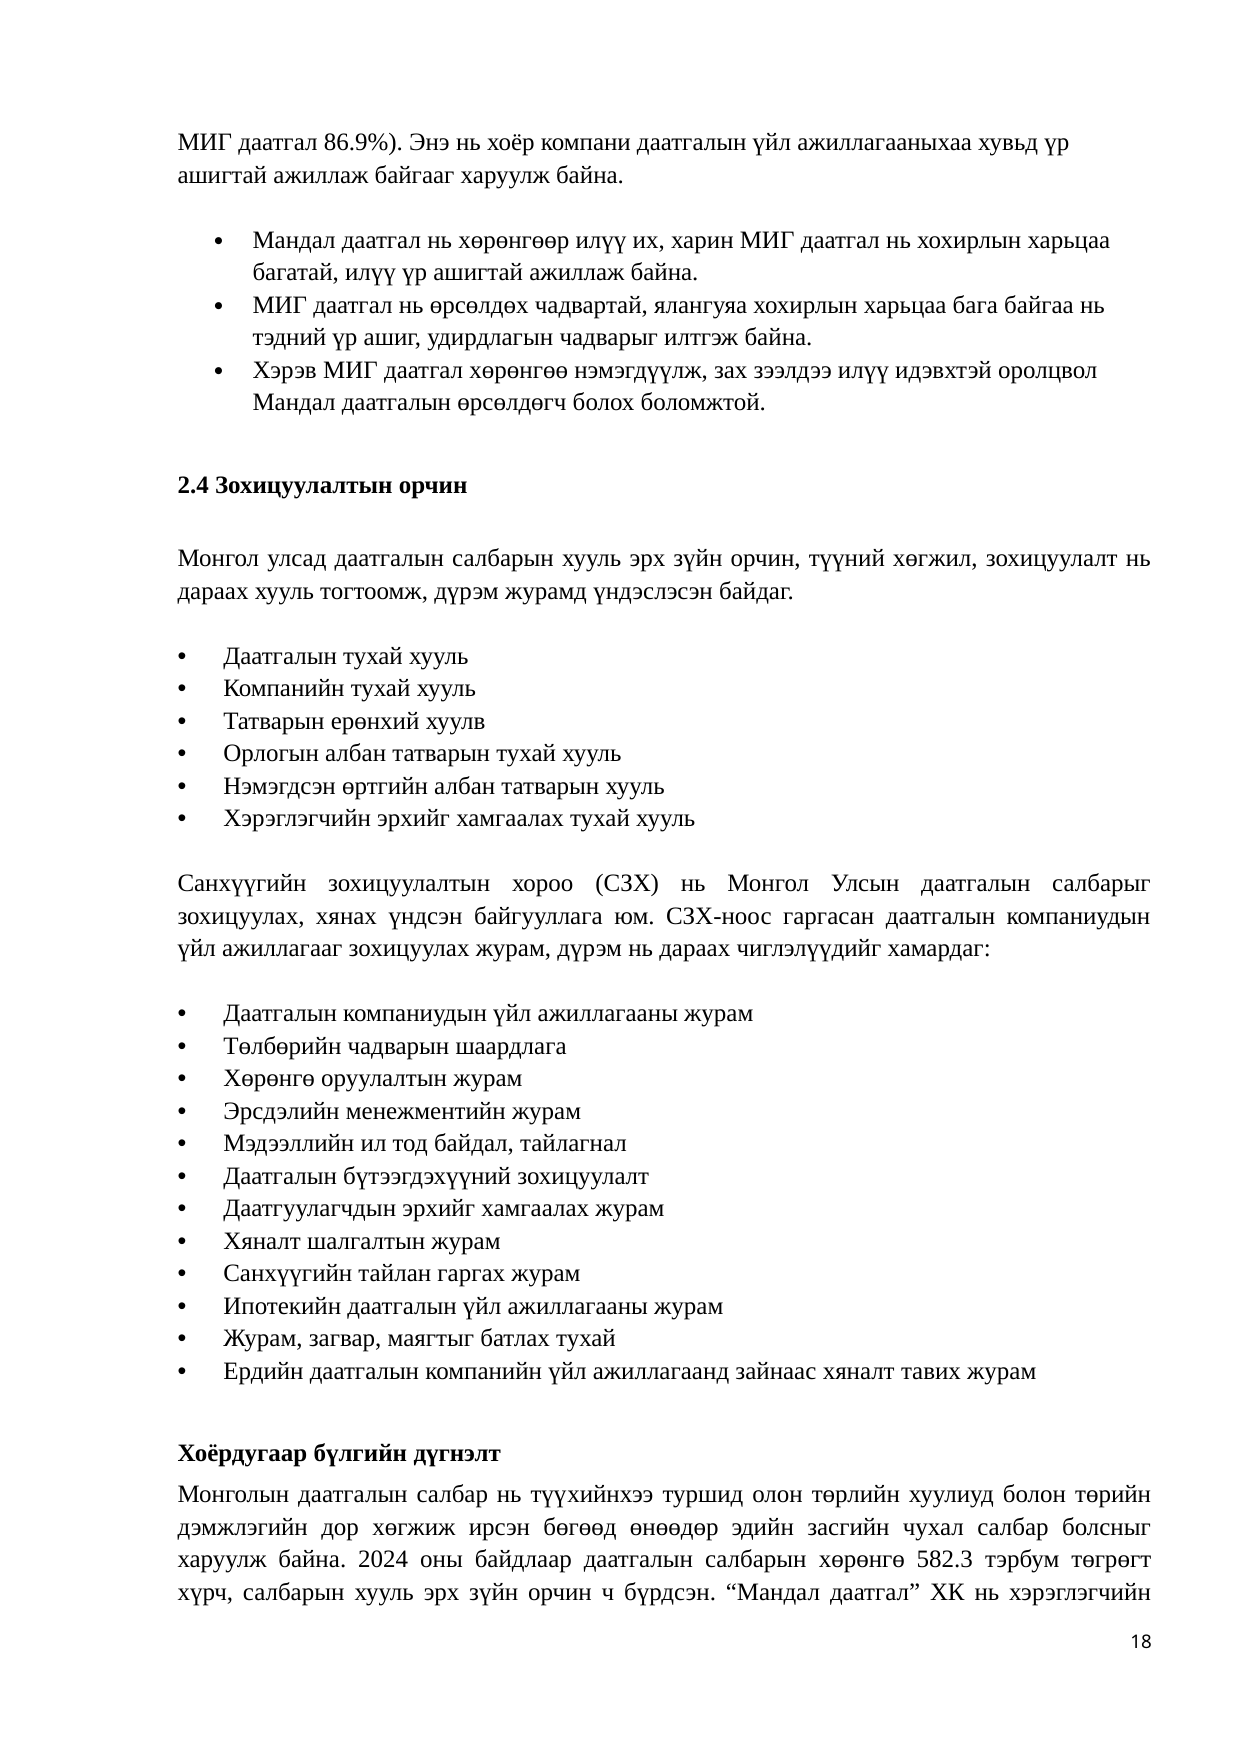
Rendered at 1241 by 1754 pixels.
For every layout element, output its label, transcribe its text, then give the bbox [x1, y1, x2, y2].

list Төлбөрийн чадварын шаардлага [177, 1029, 1152, 1061]
subtitle Хоёрдугаар бүлгийн дүгнэлт [177, 1436, 1152, 1469]
list Ипотекийн даатгалын үйл ажиллагааны журам [177, 1289, 1152, 1321]
text Санхүүгийн зохицуулалтын хороо (СЗХ) нь Монгол Улсын даатгалын салбарыг зохицуулах, хянах үндсэн байгууллага юм. СЗХ-ноос гаргасан даатгалын компаниудын үйл ажиллагааг зохицуулах журам, дүрэм нь дараах чиглэлүүдийг хамардаг: [177, 866, 1152, 964]
list Хэрэв МИГ даатгал хөрөнгөө нэмэгдүүлж, зах зээлдээ илүү идэвхтэй оролцвол Мандал даатгалын өрсөлдөгч болох боломжтой. [215, 353, 1152, 418]
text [177, 126, 1152, 191]
list Даатгуулагчдын эрхийг хамгаалах журам [177, 1191, 1152, 1224]
text Монгол улсад даатгалын салбарын хууль эрх зүйн орчин, түүний хөгжил, зохицуулалт нь дараах хууль тогтоомж, дүрэм журамд үндэслэсэн байдаг. [177, 541, 1152, 606]
list Эрсдэлийн менежментийн журам [177, 1094, 1152, 1126]
list Ердийн даатгалын компанийн үйл ажиллагаанд зайнаас хяналт тавих журам [177, 1354, 1152, 1386]
list Мэдээллийн ил тод байдал, тайлагнал [177, 1126, 1152, 1159]
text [177, 1477, 1152, 1607]
list Мандал даатгал нь хөрөнгөөр илүү их, харин МИГ даатгал нь хохирлын харьцаа багатай, илүү үр ашигтай ажиллаж байна. [215, 223, 1152, 288]
list Компанийн тухай хууль [177, 671, 1152, 704]
list Журам, загвар, маягтыг батлах тухай [177, 1321, 1152, 1354]
list Нэмэгдсэн өртгийн албан татварын хууль [177, 769, 1152, 801]
list Орлогын албан татварын тухай хууль [177, 736, 1152, 769]
list Даатгалын тухай хууль [177, 639, 1152, 671]
list Санхүүгийн тайлан гаргах журам [177, 1256, 1152, 1289]
subtitle 2.4 Зохицуулалтын орчин [177, 468, 1152, 501]
list Даатгалын компаниудын үйл ажиллагааны журам [177, 996, 1152, 1029]
list Хөрөнгө оруулалтын журам [177, 1061, 1152, 1094]
list МИГ даатгал нь өрсөлдөх чадвартай, ялангуяа хохирлын харьцаа бага байгаа нь тэдний үр ашиг, удирдлагын чадварыг илтгэж байна. [215, 288, 1152, 353]
list Хэрэглэгчийн эрхийг хамгаалах тухай хууль [177, 801, 1152, 834]
list Хяналт шалгалтын журам [177, 1224, 1152, 1256]
list Даатгалын бүтээгдэхүүний зохицуулалт [177, 1159, 1152, 1191]
list Татварын ерөнхий хуулв [177, 704, 1152, 736]
